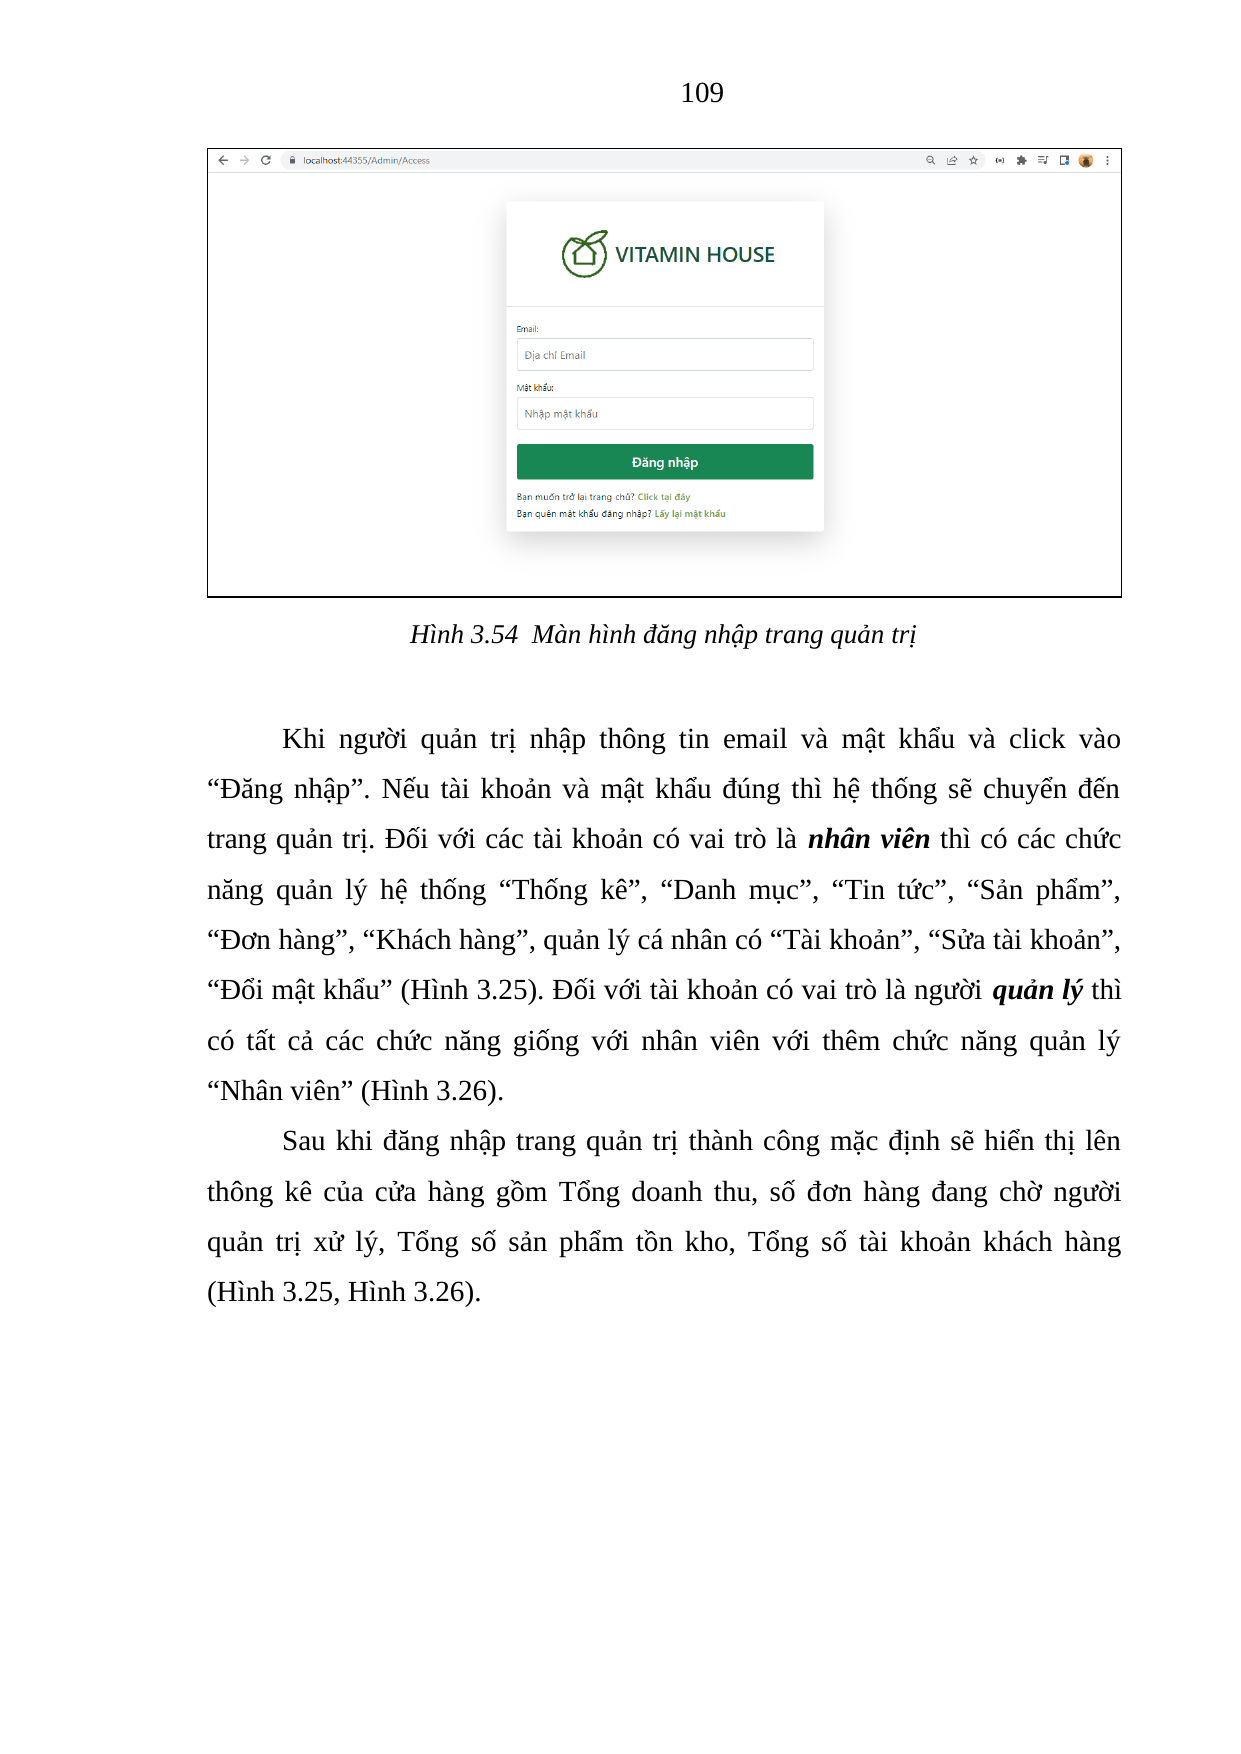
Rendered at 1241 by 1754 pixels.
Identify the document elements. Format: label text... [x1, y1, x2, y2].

text Sau khi đăng nhập trang quản trị thành công mặc định sẽ hiển thị lên thông kê của cửa hàng gồm Tổng doanh thu, số đơn hàng đang chờ người quản trị xử lý, Tổng số sản phẩm tồn kho, Tổng số tài khoản khách hàng (Hình 3.25, Hình 3.26). [207, 1123, 1122, 1308]
text Khi người quản trị nhập thông tin email và mật khẩu và click vào “Đăng nhập”. Nếu tài khoản và mật khẩu đúng thì hệ thống sẽ chuyển đến trang quản trị. Đối với các tài khoản có vai trò là nhân viên thì có các chức năng quản lý hệ thống “Thống kê”, “Danh mục”, “Tin tức”, “Sản phẩm”, “Đơn hàng”, “Khách hàng”, quản lý cá nhân có “Tài khoản”, “Sửa tài khoản”, “Đổi mật khẩu” (Hình 3.25). Đối với tài khoản có vai trò là người quản lý thì có tất cả các chức năng giống với nhân viên với thêm chức năng quản lý “Nhân viên” (Hình 3.26). [207, 721, 1122, 1107]
picture [208, 149, 1121, 596]
